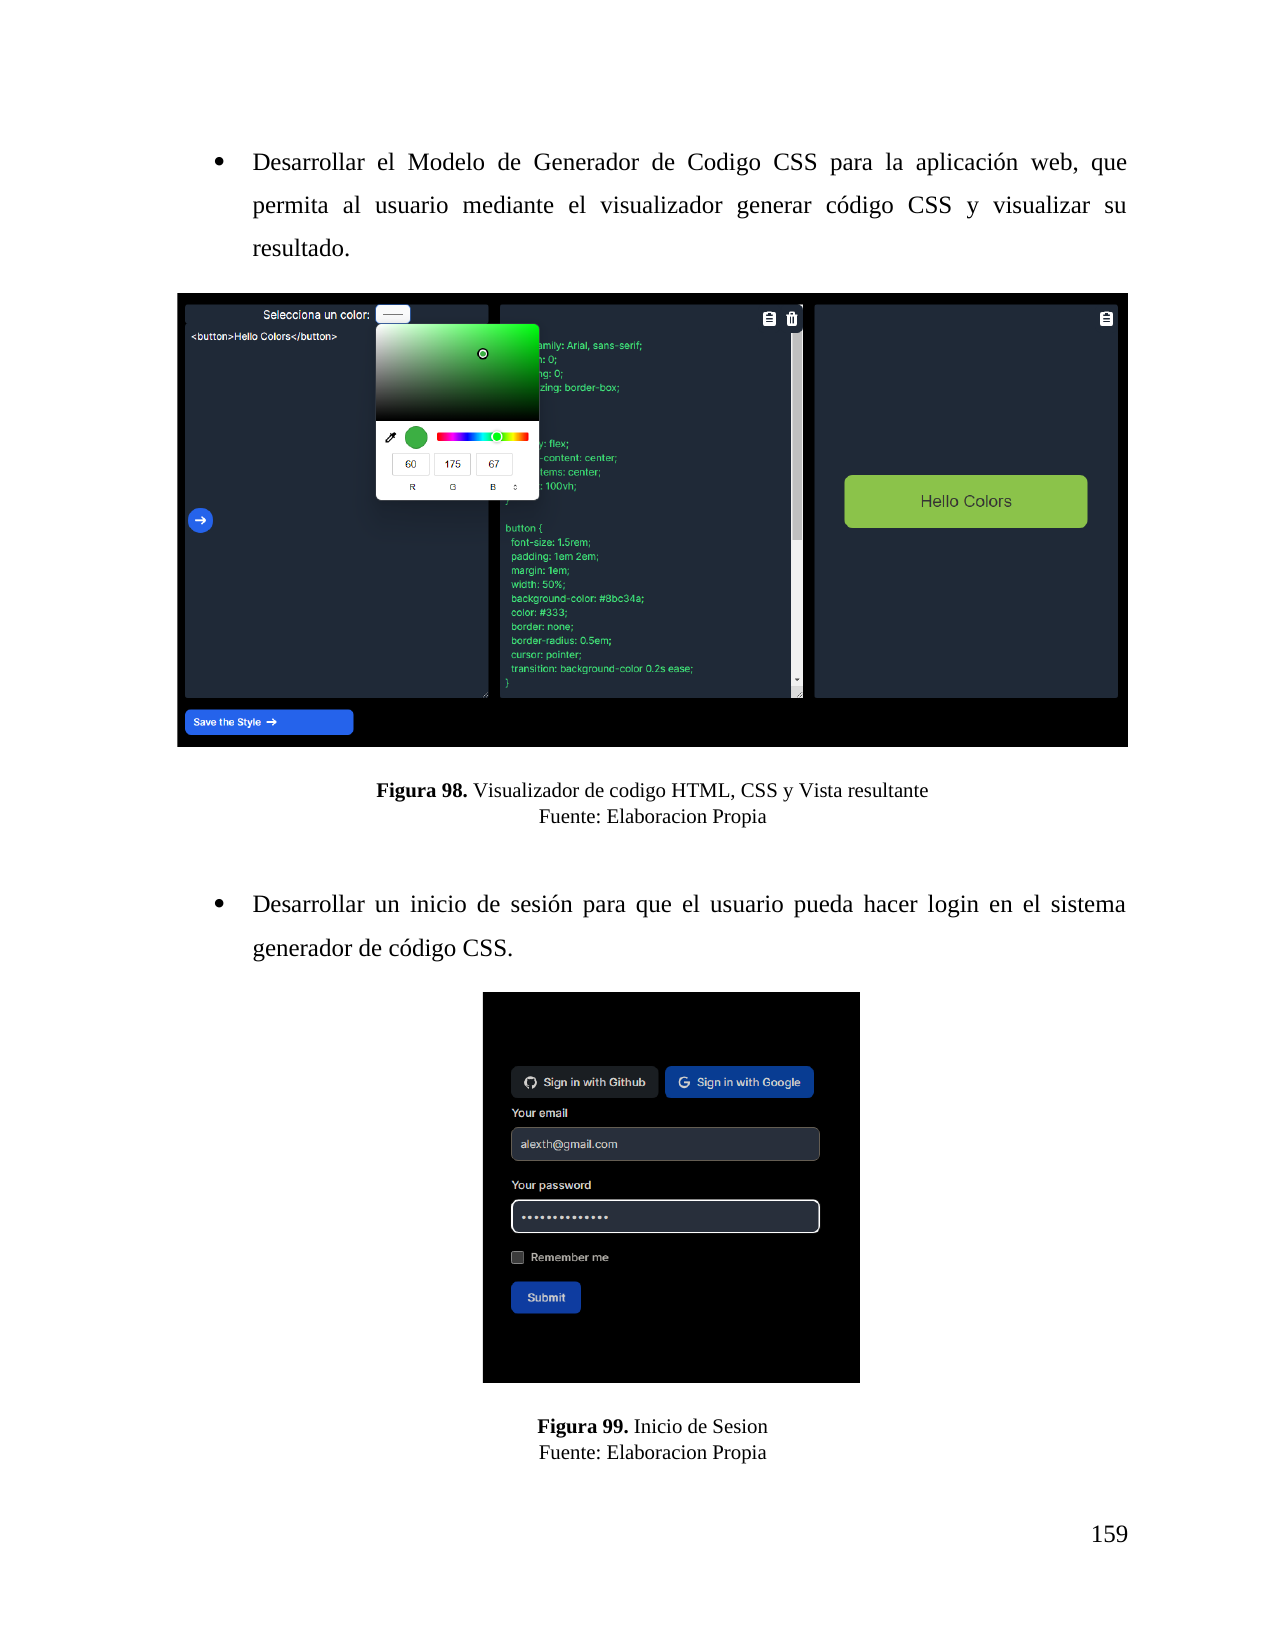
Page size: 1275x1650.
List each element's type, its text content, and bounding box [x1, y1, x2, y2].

picture [177, 293, 1128, 747]
text Fuente: Elaboracion Propia [177, 804, 1128, 828]
text Figura 98. Visualizador de codigo HTML, CSS y Vista resultante [177, 778, 1128, 802]
text Fuente: Elaboracion Propia [177, 1440, 1128, 1464]
picture [482, 992, 860, 1383]
list Desarrollar un inicio de sesión para que el usuario pueda hacer login en el sistema generador de código CSS. [215, 889, 1128, 961]
text Figura 99. Inicio de Sesion [177, 1414, 1128, 1438]
list Desarrollar el Modelo de Generador de Codigo CSS para la aplicación web, que permita al usuario mediante el visualizador generar código CSS y visualizar su resultado. [215, 147, 1128, 262]
